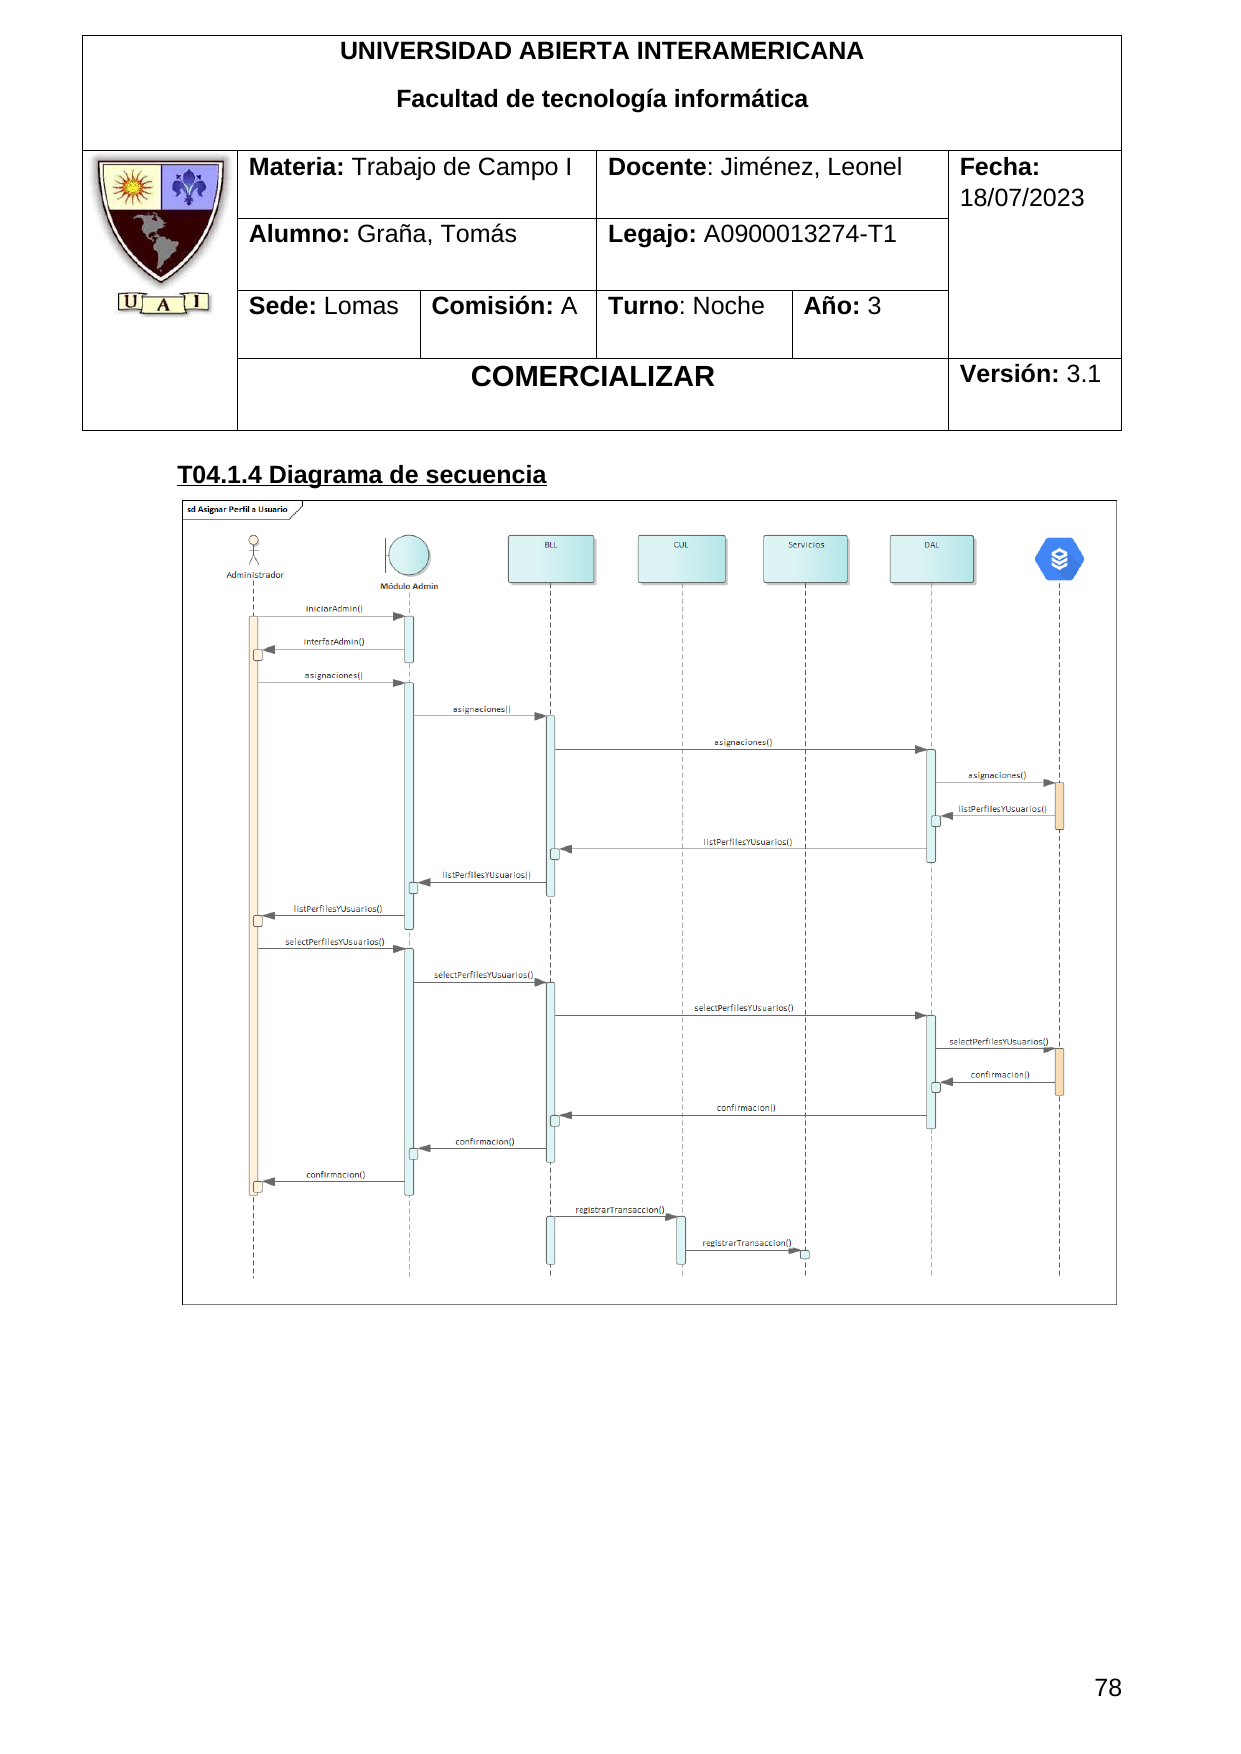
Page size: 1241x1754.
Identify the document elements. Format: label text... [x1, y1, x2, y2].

picture [177, 495, 1122, 1310]
subtitle T04.1.4 Diagrama de secuencia [177, 460, 1122, 488]
picture [87, 151, 234, 320]
